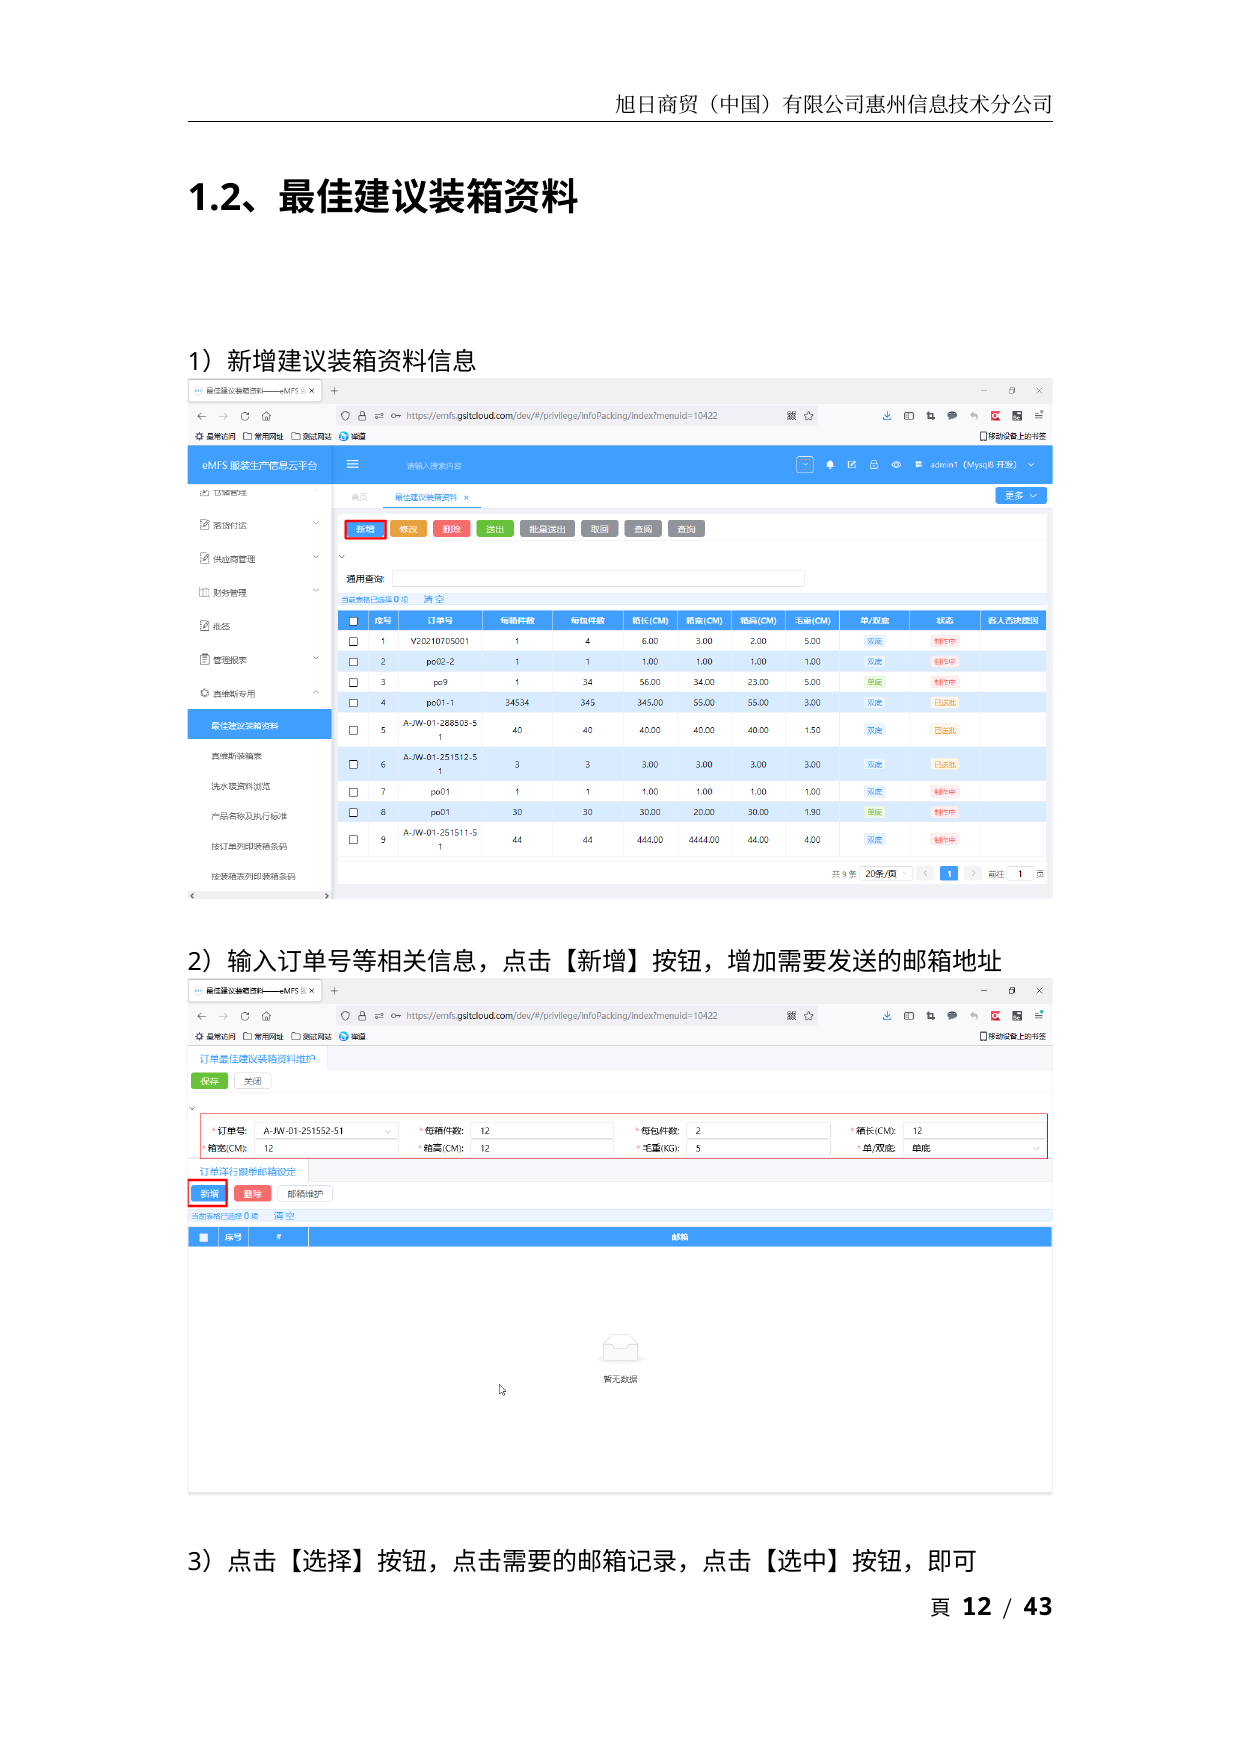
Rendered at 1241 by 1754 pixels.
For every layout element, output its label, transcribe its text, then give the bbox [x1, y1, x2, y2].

picture [187, 378, 1053, 899]
subtitle 1.2、最佳建议装箱资料 [187, 157, 1053, 232]
text 2）输入订单号等相关信息，点击【新增】按钮，增加需要发送的邮箱地址 [187, 941, 1053, 978]
text 3）点击【选择】按钮，点击需要的邮箱记录，点击【选中】按钮，即可 [187, 1541, 1053, 1578]
text 1）新增建议装箱资料信息 [187, 341, 1053, 378]
picture [187, 978, 1053, 1500]
